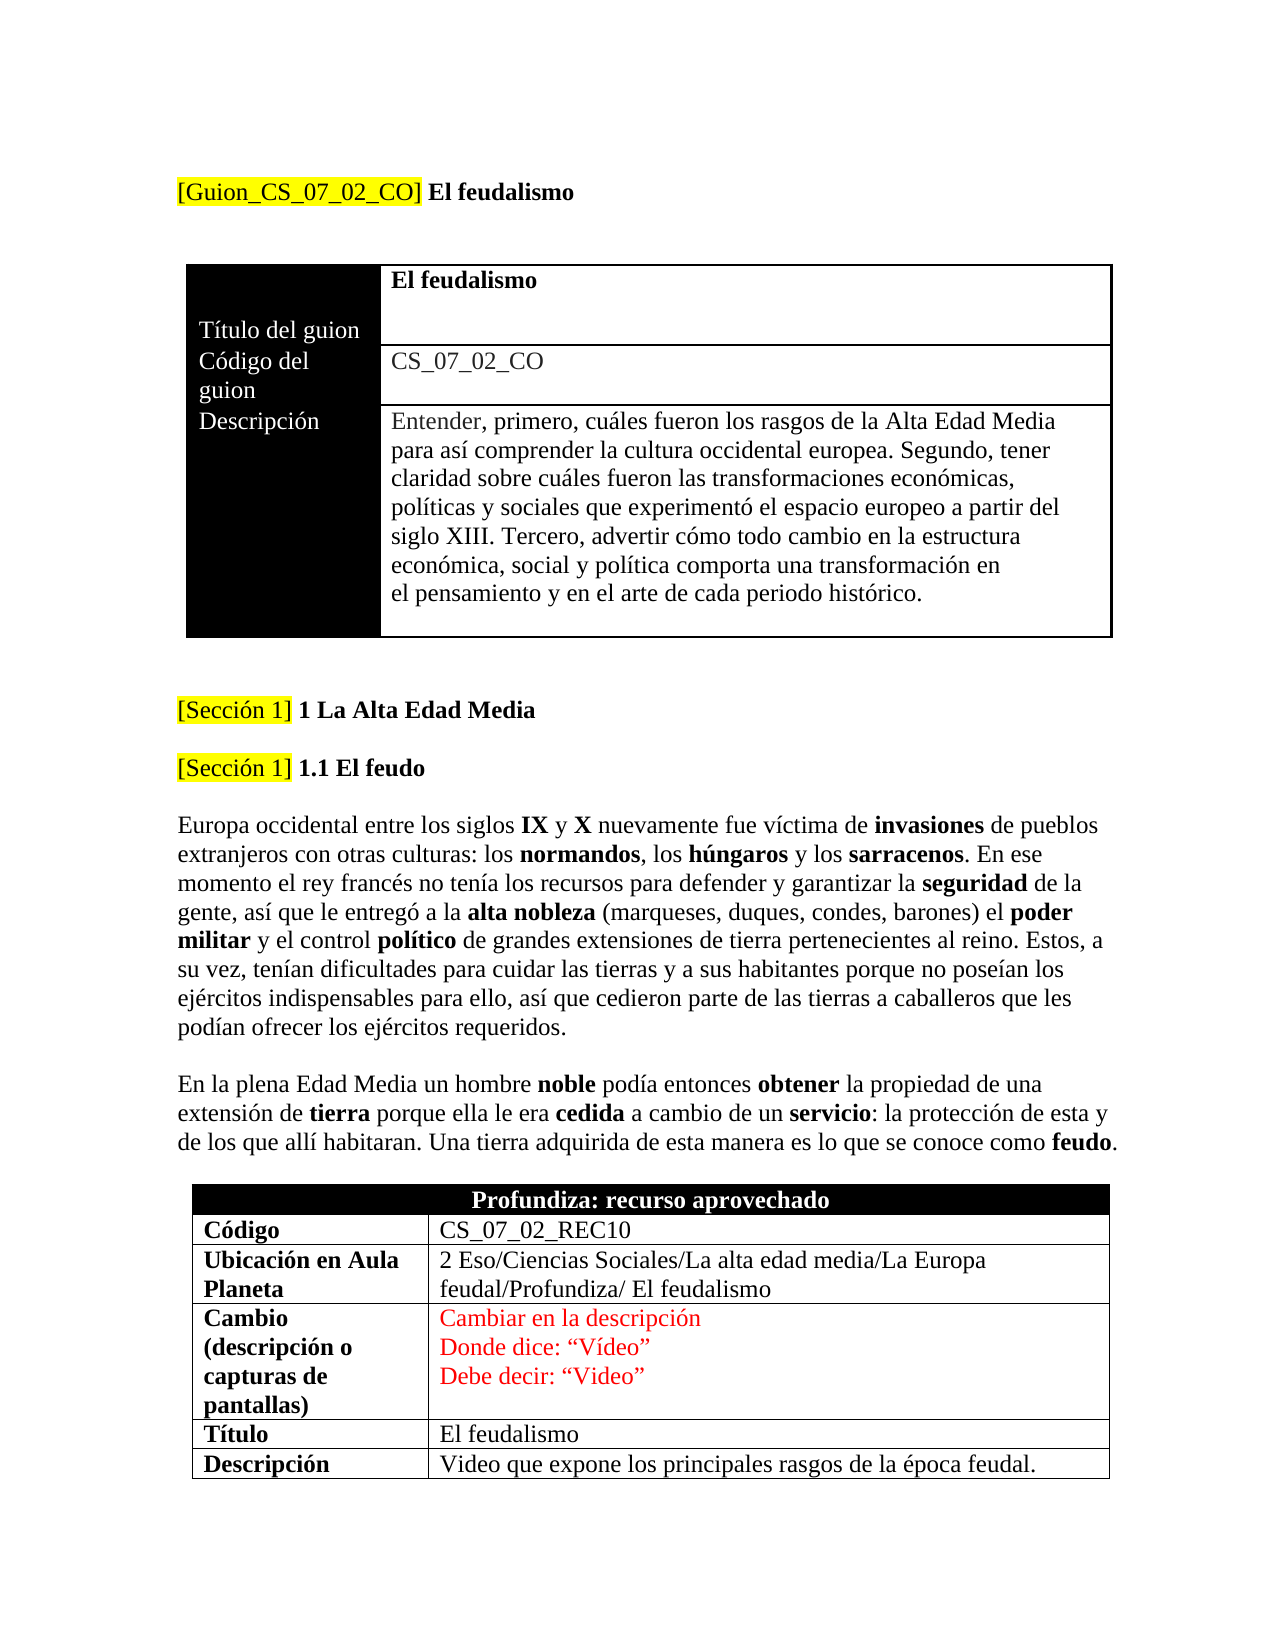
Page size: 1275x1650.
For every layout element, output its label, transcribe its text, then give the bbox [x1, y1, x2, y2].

table_cell CS_07_02_CO [381, 346, 1110, 404]
text En la plena Edad Media un hombre noble podía entonces obtener la propiedad de una extensión de tierra porque ella le era cedida a cambio de un servicio: la protección de esta y de los que allí habitaran. Una tierra adquirida de esta manera es lo que se conoce como feudo. [177, 1069, 1127, 1156]
table_cell Descripción [189, 406, 379, 636]
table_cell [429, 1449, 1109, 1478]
text [Sección 1] 1.1 El feudo [292, 753, 1127, 782]
table_cell Ubicación en Aula Planeta [193, 1245, 428, 1302]
table_cell Cambiar en la descripción Donde dice: “Vídeo” Debe decir: “Video” [429, 1304, 1109, 1418]
table_cell El feudalismo [429, 1420, 1109, 1448]
text [Guion_CS_07_02_CO] El feudalismo [422, 177, 1127, 206]
table_cell Código [193, 1215, 428, 1244]
table_header Título del guion [189, 266, 379, 344]
text [Sección 1] 1 La Alta Edad Media [292, 696, 1127, 724]
table_header El feudalismo [381, 266, 1110, 344]
table_cell CS_07_02_REC10 [429, 1215, 1109, 1244]
table_cell Código del guion [189, 346, 379, 404]
table_header Profundiza: recurso aprovechado [193, 1185, 1109, 1214]
table_cell 2 Eso/Ciencias Sociales/La alta edad media/La Europa feudal/Profundiza/ El feudalismo [429, 1245, 1109, 1302]
text Europa occidental entre los siglos IX y X nuevamente fue víctima de invasiones de pueblos extranjeros con otras culturas: los normandos, los húngaros y los sarracenos. En ese momento el rey francés no tenía los recursos para defender y garantizar la seguridad de la gente, así que le entregó a la alta nobleza (marqueses, duques, condes, barones) el poder militar y el control político de grandes extensiones de tierra pertenecientes al reino. Estos, a su vez, tenían dificultades para cuidar las tierras y a sus habitantes porque no poseían los ejércitos indispensables para ello, así que cedieron parte de las tierras a caballeros que les podían ofrecer los ejércitos requeridos. [177, 811, 1127, 1041]
table_cell Descripción [193, 1449, 428, 1478]
table_cell Entender, primero, cuáles fueron los rasgos de la Alta Edad Media para así comprender la cultura occidental europea. Segundo, tener claridad sobre cuáles fueron las transformaciones económicas, políticas y sociales que experimentó el espacio europeo a partir del siglo XIII. Tercero, advertir cómo todo cambio en la estructura económica, social y política comporta una transformación en el pensamiento y en el arte de cada periodo histórico. [381, 406, 1110, 636]
table_cell Título [193, 1420, 428, 1448]
table_cell Cambio (descripción o capturas de pantallas) [193, 1304, 428, 1418]
